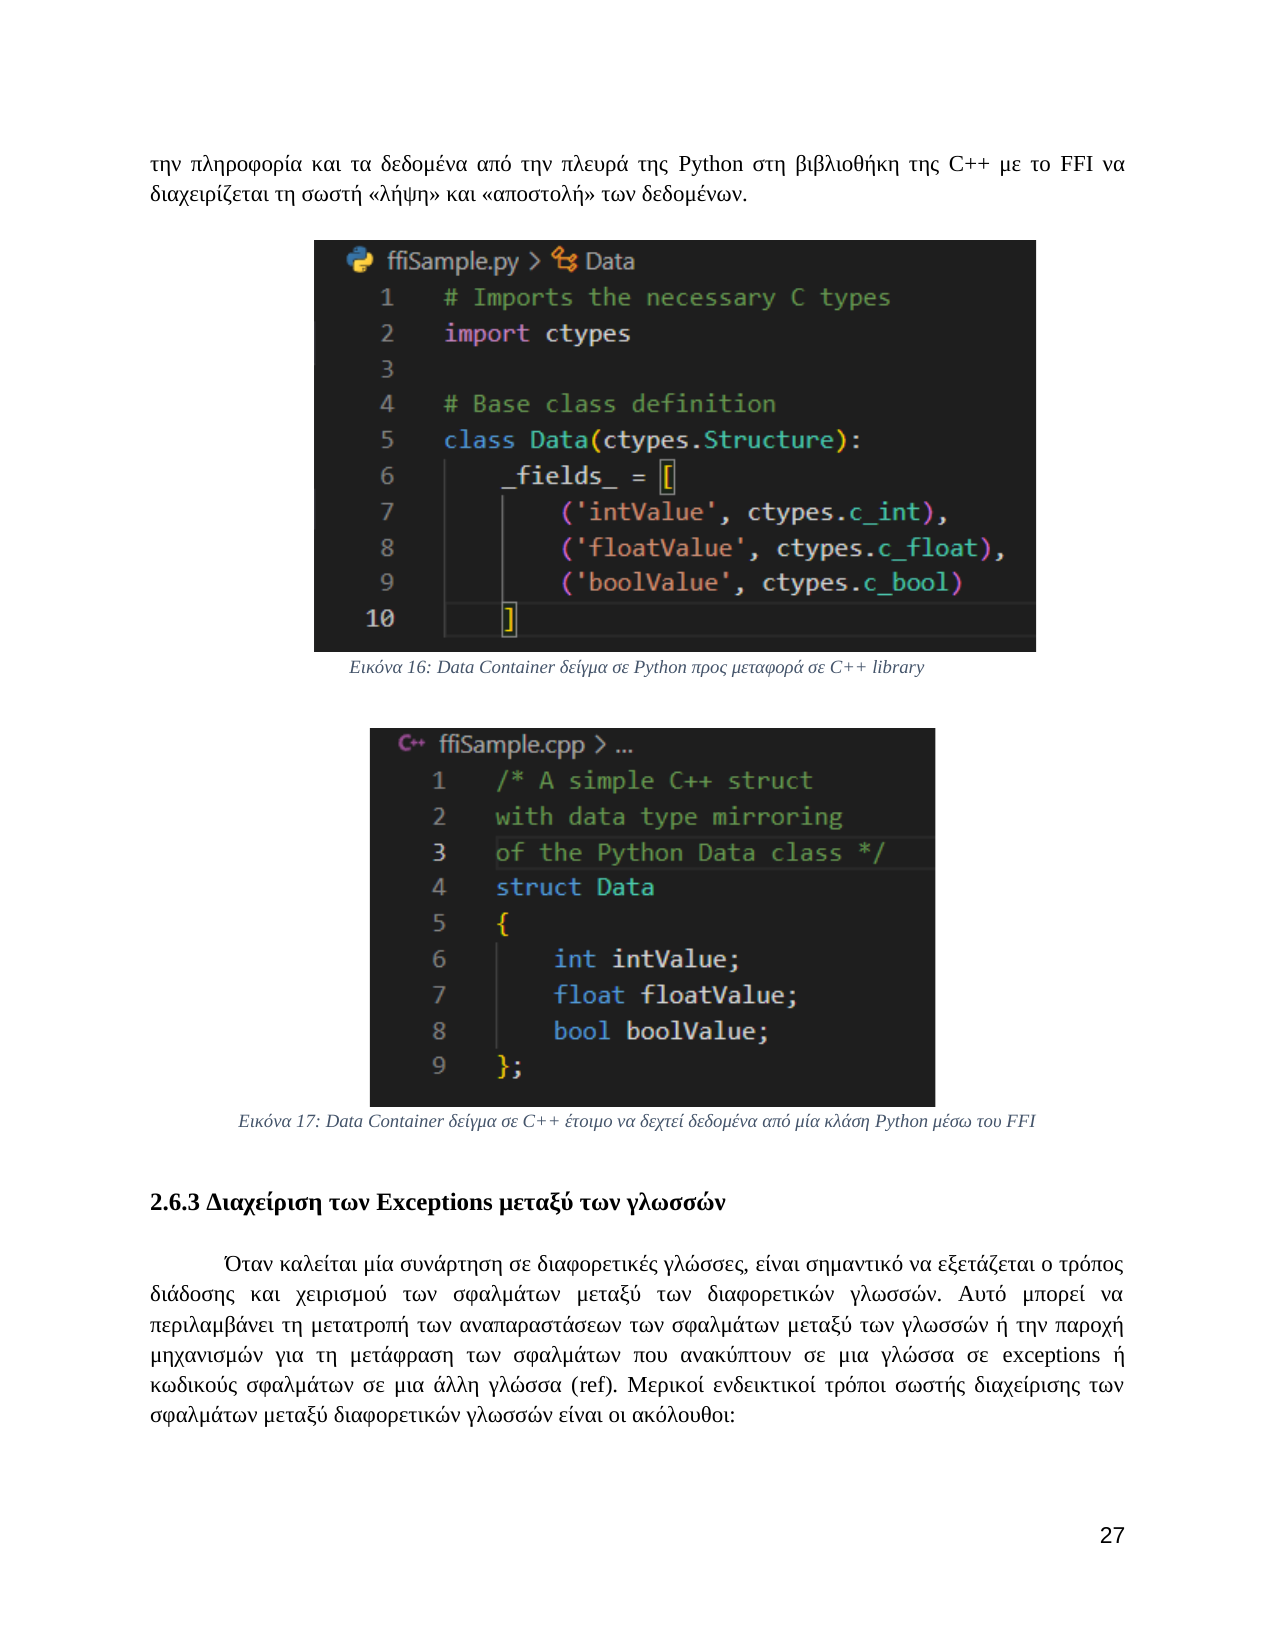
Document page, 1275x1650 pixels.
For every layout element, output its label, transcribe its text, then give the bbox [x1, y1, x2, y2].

text Όταν καλείται μία συνάρτηση σε διαφορετικές γλώσσες, είναι σημαντικό να εξετάζεται ο τρόπος διάδοσης και χειρισμού των σφαλμάτων μεταξύ των διαφορετικών γλωσσών. Αυτό μπορεί να περιλαμβάνει τη μετατροπή των αναπαραστάσεων των σφαλμάτων μεταξύ των γλωσσών ή την παροχή μηχανισμών για τη μετάφραση των σφαλμάτων που ανακύπτουν σε μια γλώσσα σε exceptions ή κωδικούς σφαλμάτων σε μια άλλη γλώσσα (ref). Μερικοί ενδεικτικοί τρόποι σωστής διαχείρισης των σφαλμάτων μεταξύ διαφορετικών γλωσσών είναι οι ακόλουθοι: [150, 1250, 1125, 1428]
text Εικόνα 17: Data Container δείγμα σε C++ έτοιμο να δεχτεί δεδομένα από μία κλάση Python μέσω του FFI [150, 1110, 1125, 1132]
picture [314, 240, 1037, 652]
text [150, 150, 1125, 207]
text Εικόνα 16: Data Container δείγμα σε Python προς μεταφορά σε C++ library [150, 656, 1125, 677]
subtitle 2.6.3 Διαχείριση των Exceptions μεταξύ των γλωσσών [150, 1187, 1125, 1216]
picture [369, 728, 936, 1107]
